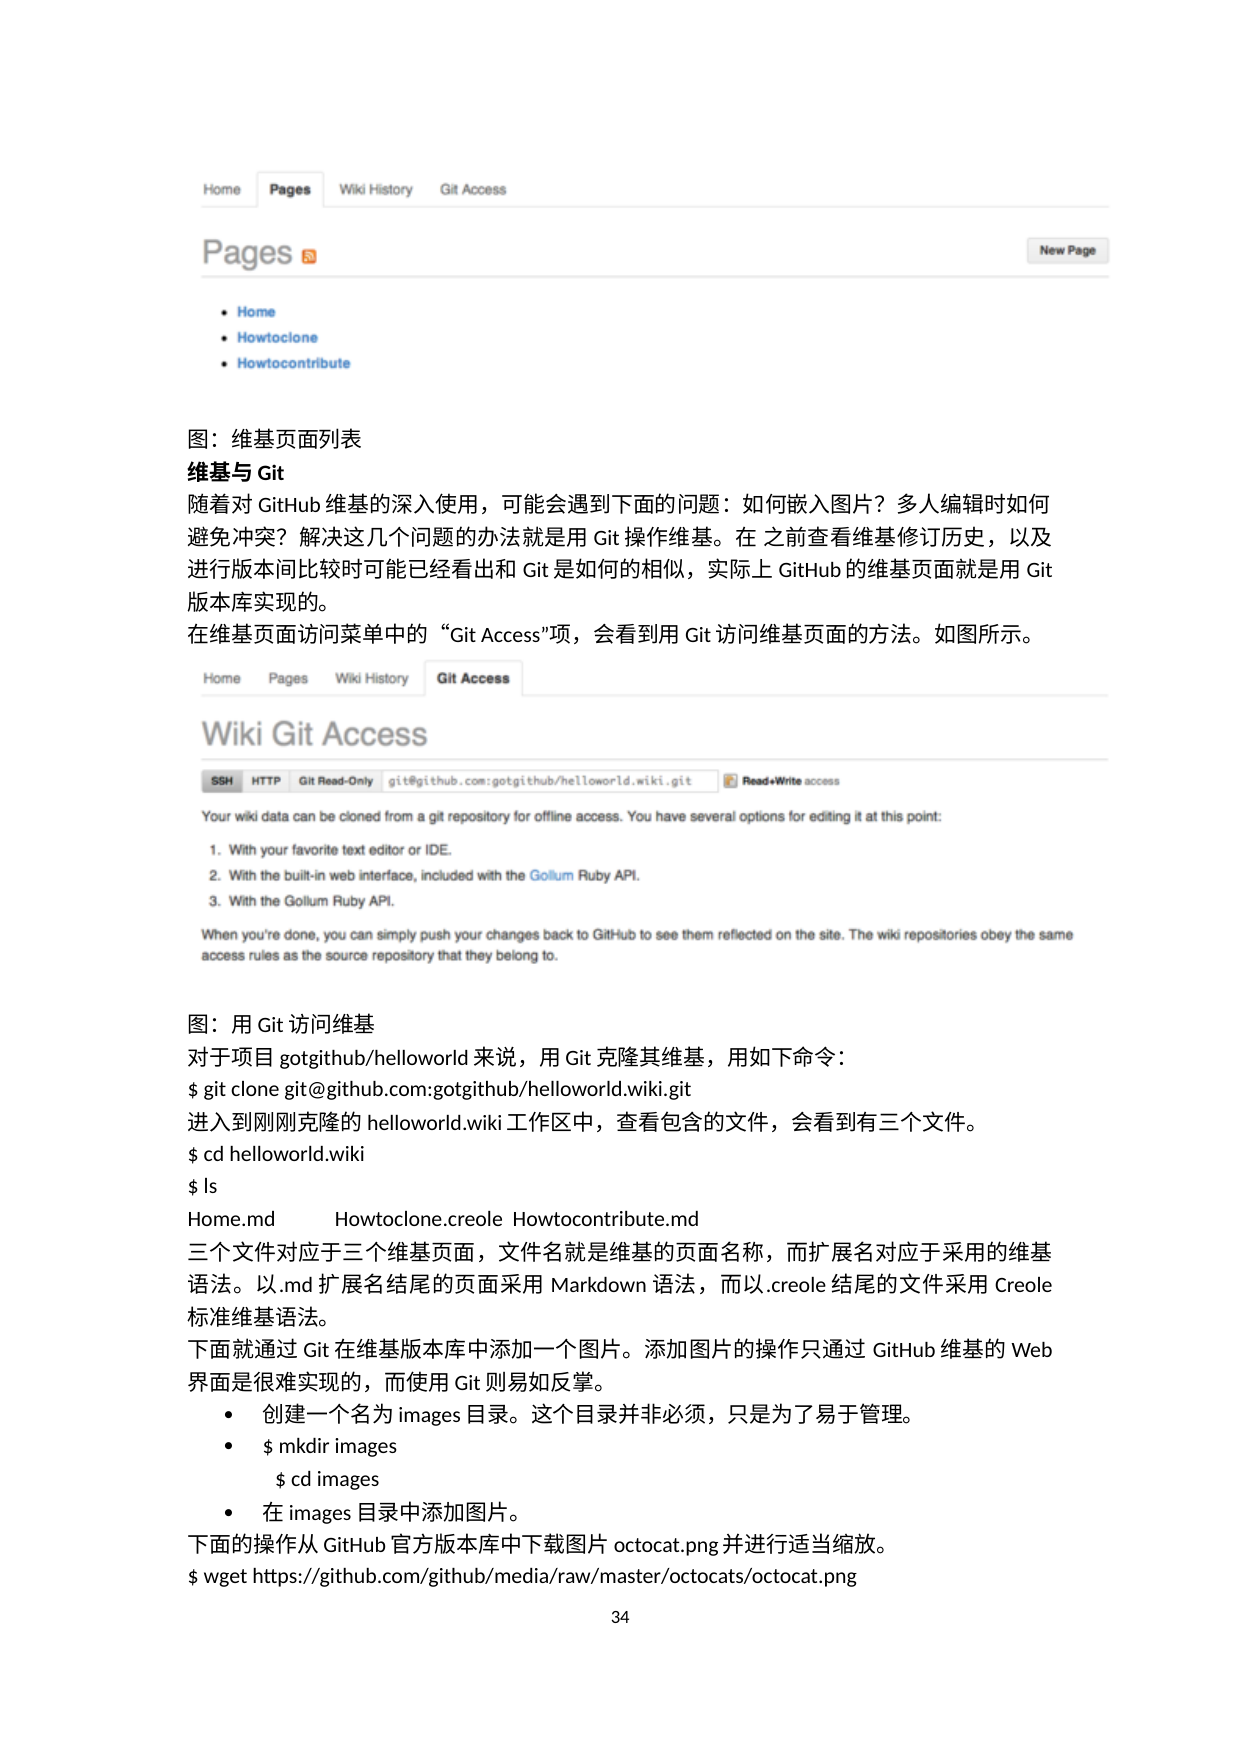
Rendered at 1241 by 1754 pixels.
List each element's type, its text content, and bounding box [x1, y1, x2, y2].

picture [187, 649, 1125, 989]
text 对于项目gotgithub/helloworld来说，用Git克隆其维基，用如下命令： [187, 1039, 1053, 1072]
list $ mkdir images [225, 1429, 1053, 1462]
text $ wget https://github.com/github/media/raw/master/octocats/octocat.png [187, 1559, 1053, 1592]
text 下面的操作从GitHub官方版本库中下载图片octocat.png并进行适当缩放。 [187, 1527, 1053, 1559]
text 维基与Git [187, 454, 1053, 487]
text Home.md Howtoclone.creole Howtocontribute.md [187, 1202, 1053, 1234]
text 进入到刚刚克隆的helloworld.wiki工作区中，查看包含的文件，会看到有三个文件。 [187, 1104, 1053, 1137]
list 创建一个名为images目录。这个目录并非必须，只是为了易于管理。 [225, 1397, 1053, 1429]
text 三个文件对应于三个维基页面，文件名就是维基的页面名称，而扩展名对应于采用的维基语法。以.md扩展名结尾的页面采用Markdown语法，而以.creole结尾的文件采用Creole标准维基语法。 [187, 1234, 1053, 1332]
text 图：用Git访问维基 [187, 1007, 1053, 1039]
text 下面就通过Git在维基版本库中添加一个图片。添加图片的操作只通过GitHub维基的Web界面是很难实现的，而使用Git则易如反掌。 [187, 1332, 1053, 1397]
text $ ls [187, 1169, 1053, 1202]
picture [187, 162, 1125, 398]
text 随着对GitHub维基的深入使用，可能会遇到下面的问题：如何嵌入图片？多人编辑时如何避免冲突？解决这几个问题的办法就是用Git操作维基。在 之前查看维基修订历史，以及进行版本间比较时可能已经看出和Git是如何的相似，实际上GitHub的维基页面就是用Git版本库实现的。 [187, 487, 1053, 617]
text 图：维基页面列表 [187, 422, 1053, 454]
text $ git clone git@github.com:gotgithub/helloworld.wiki.git [187, 1072, 1053, 1104]
text 在维基页面访问菜单中的“Git Access”项，会看到用Git访问维基页面的方法。如图所示。 [187, 617, 1053, 649]
list 在images目录中添加图片。 [225, 1494, 1053, 1527]
text $ cd images [187, 1462, 1053, 1494]
text $ cd helloworld.wiki [187, 1137, 1053, 1169]
